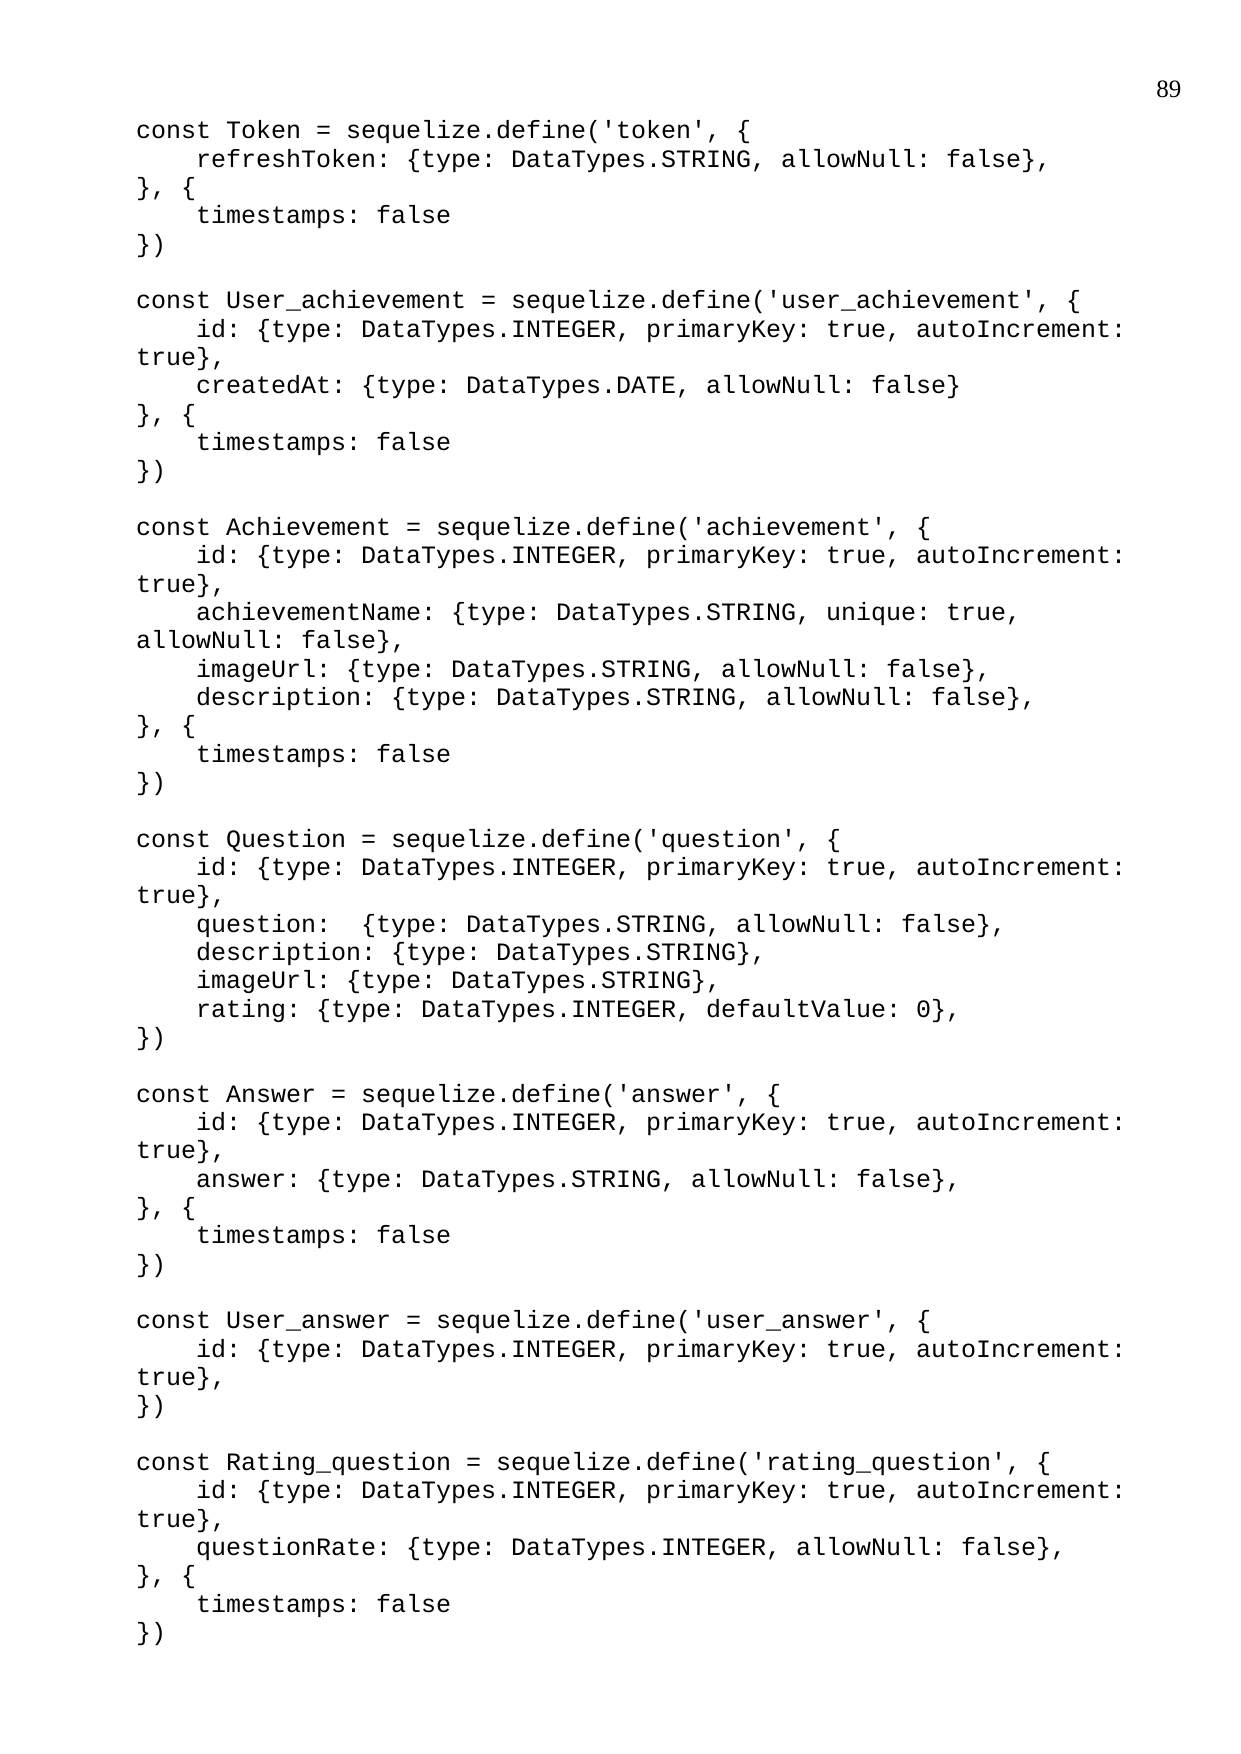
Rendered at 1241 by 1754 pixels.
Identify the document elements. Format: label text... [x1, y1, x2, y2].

text achievementName: {type: DataTypes.STRING, unique: true, allowNull: false}, [136, 600, 1181, 656]
text }) [136, 1620, 1181, 1648]
text id: {type: DataTypes.INTEGER, primaryKey: true, autoIncrement: true}, [136, 855, 1181, 911]
text const User_achievement = sequelize.define('user_achievement', { [136, 288, 1181, 316]
text const Achievement = sequelize.define('achievement', { [136, 515, 1181, 543]
text id: {type: DataTypes.INTEGER, primaryKey: true, autoIncrement: true}, [136, 316, 1181, 373]
text timestamps: false [136, 203, 1181, 231]
text imageUrl: {type: DataTypes.STRING, allowNull: false}, [136, 656, 1181, 685]
text }) [136, 231, 1181, 260]
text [136, 1478, 1181, 1535]
text questionRate: {type: DataTypes.INTEGER, allowNull: false}, [136, 1535, 1181, 1563]
text }, { [136, 401, 1181, 430]
text }, { [136, 1563, 1181, 1591]
text }) [136, 1251, 1181, 1280]
text }, { [136, 1195, 1181, 1223]
text description: {type: DataTypes.STRING}, [136, 940, 1181, 968]
text question: {type: DataTypes.STRING, allowNull: false}, [136, 911, 1181, 940]
text timestamps: false [136, 1223, 1181, 1251]
text timestamps: false [136, 741, 1181, 770]
text timestamps: false [136, 1591, 1181, 1620]
text refreshToken: {type: DataTypes.STRING, allowNull: false}, [136, 146, 1181, 175]
text imageUrl: {type: DataTypes.STRING}, [136, 968, 1181, 996]
text const Question = sequelize.define('question', { [136, 826, 1181, 855]
text const Token = sequelize.define('token', { [136, 118, 1181, 146]
text }) [136, 1393, 1181, 1421]
text id: {type: DataTypes.INTEGER, primaryKey: true, autoIncrement: true}, [136, 1336, 1181, 1393]
text answer: {type: DataTypes.STRING, allowNull: false}, [136, 1166, 1181, 1195]
text }) [136, 458, 1181, 486]
text createdAt: {type: DataTypes.DATE, allowNull: false} [136, 373, 1181, 401]
text description: {type: DataTypes.STRING, allowNull: false}, [136, 685, 1181, 713]
text id: {type: DataTypes.INTEGER, primaryKey: true, autoIncrement: true}, [136, 1110, 1181, 1166]
text const Rating_question = sequelize.define('rating_question', { [136, 1450, 1181, 1478]
text }, { [136, 175, 1181, 203]
text id: {type: DataTypes.INTEGER, primaryKey: true, autoIncrement: true}, [136, 543, 1181, 600]
text rating: {type: DataTypes.INTEGER, defaultValue: 0}, [136, 996, 1181, 1025]
text }, { [136, 713, 1181, 741]
text }) [136, 770, 1181, 798]
text }) [136, 1025, 1181, 1053]
text const User_answer = sequelize.define('user_answer', { [136, 1308, 1181, 1336]
text timestamps: false [136, 430, 1181, 458]
text const Answer = sequelize.define('answer', { [136, 1081, 1181, 1110]
